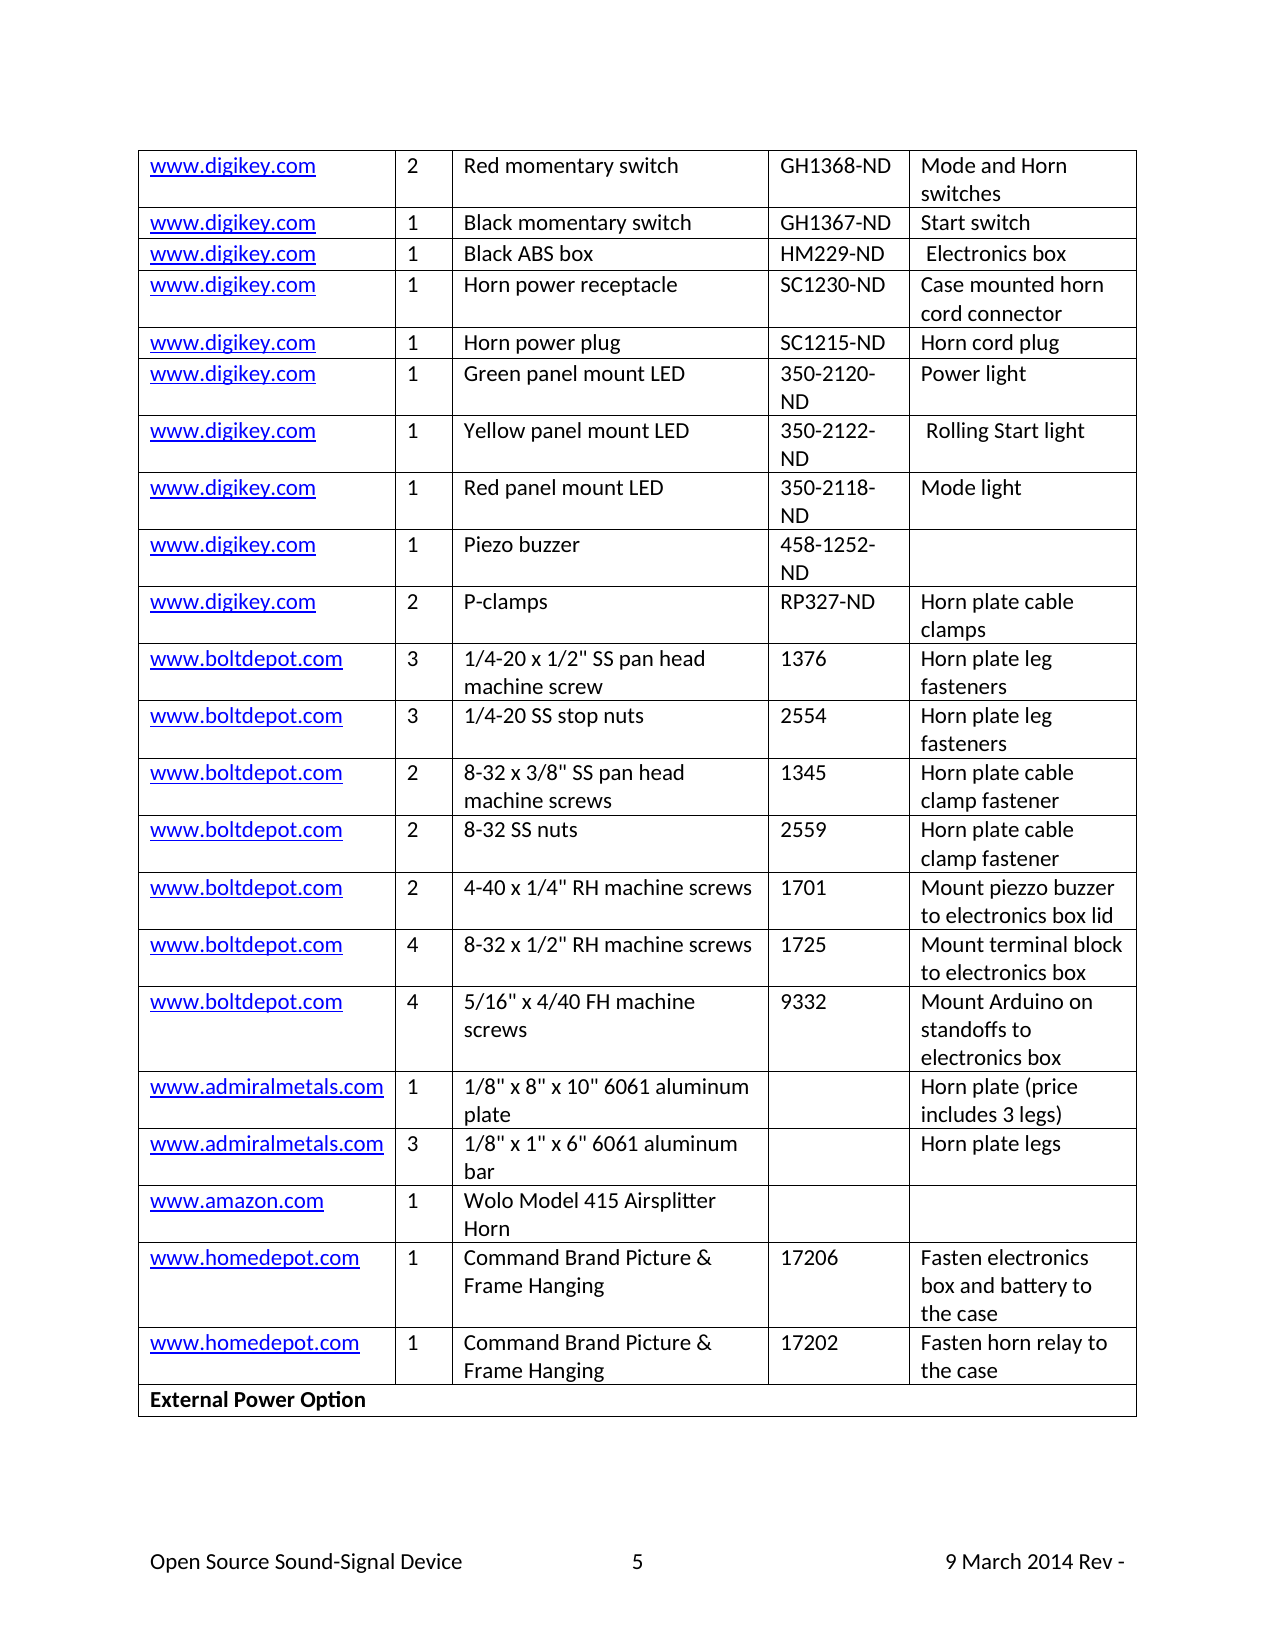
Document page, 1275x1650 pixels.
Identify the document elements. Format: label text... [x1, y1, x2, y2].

table_cell www.boltdepot.com [139, 701, 395, 757]
table_cell 4 [396, 930, 452, 986]
table_cell 8-32 x 3/8" SS pan head machine screws [453, 759, 768, 814]
table_cell Horn plate leg fasteners [910, 644, 1136, 700]
table_cell Horn plate legs [910, 1129, 1136, 1185]
table_cell 1376 [769, 644, 909, 700]
table_cell 1 [396, 1243, 452, 1327]
table_cell 1 [396, 359, 452, 415]
table_cell 5/16" x 4/40 FH machine screws [453, 987, 768, 1071]
table_cell 17202 [769, 1328, 909, 1384]
table_cell [910, 1186, 1136, 1242]
table_cell www.boltdepot.com [139, 873, 395, 929]
table_cell www.admiralmetals.com [139, 1129, 395, 1185]
table_cell www.homedepot.com [139, 1243, 395, 1327]
table_cell Horn cord plug [910, 328, 1136, 358]
table_cell 350-2118-ND [769, 473, 909, 529]
table_cell Mount terminal block to electronics box [910, 930, 1136, 986]
table_cell Piezo buzzer [453, 530, 768, 586]
table_cell 1/4-20 x 1/2" SS pan head machine screw [453, 644, 768, 700]
table_cell www.digikey.com [139, 271, 395, 327]
table_cell 3 [396, 1129, 452, 1185]
table_cell 2 [396, 587, 452, 643]
table_cell 1 [396, 208, 452, 238]
table_cell 2 [396, 151, 452, 207]
table_cell www.digikey.com [139, 328, 395, 358]
table_cell [769, 1129, 909, 1185]
table_cell Horn plate cable clamp fastener [910, 759, 1136, 814]
table_cell 350-2120-ND [769, 359, 909, 415]
table_cell 4-40 x 1/4" RH machine screws [453, 873, 768, 929]
table_cell Horn plate cable clamp fastener [910, 816, 1136, 872]
table_cell 1/8" x 8" x 10" 6061 aluminum plate [453, 1072, 768, 1128]
table_cell www.boltdepot.com [139, 930, 395, 986]
table_cell 350-2122-ND [769, 416, 909, 472]
table_cell Wolo Model 415 Airsplitter Horn [453, 1186, 768, 1242]
table_cell 2559 [769, 816, 909, 872]
table_cell External Power Option [139, 1385, 1136, 1416]
table_cell 458-1252-ND [769, 530, 909, 586]
table_cell 8-32 SS nuts [453, 816, 768, 872]
table_cell www.boltdepot.com [139, 987, 395, 1071]
table_cell [910, 530, 1136, 586]
table_cell Fasten horn relay to the case [910, 1328, 1136, 1384]
table_cell Black momentary switch [453, 208, 768, 238]
table_cell Rolling Start light [910, 416, 1136, 472]
table_cell www.homedepot.com [139, 1328, 395, 1384]
table_cell GH1367-ND [769, 208, 909, 238]
table_cell www.digikey.com [139, 473, 395, 529]
table_cell 3 [396, 644, 452, 700]
table_cell SC1215-ND [769, 328, 909, 358]
table_cell Mount piezzo buzzer to electronics box lid [910, 873, 1136, 929]
table_cell www.boltdepot.com [139, 644, 395, 700]
table_cell GH1368-ND [769, 151, 909, 207]
table_cell Horn plate (price includes 3 legs) [910, 1072, 1136, 1128]
table_cell 1725 [769, 930, 909, 986]
table_cell Mode light [910, 473, 1136, 529]
table_cell Case mounted horn cord connector [910, 271, 1136, 327]
table_cell 1 [396, 530, 452, 586]
table_cell 1 [396, 1328, 452, 1384]
table_cell www.digikey.com [139, 208, 395, 238]
table_cell 1701 [769, 873, 909, 929]
table_cell 2 [396, 816, 452, 872]
table_cell 1345 [769, 759, 909, 814]
table_cell www.digikey.com [139, 416, 395, 472]
table_cell Start switch [910, 208, 1136, 238]
table_cell 1 [396, 473, 452, 529]
table_cell Horn power receptacle [453, 271, 768, 327]
table_cell SC1230-ND [769, 271, 909, 327]
table_cell Red momentary switch [453, 151, 768, 207]
table_cell RP327-ND [769, 587, 909, 643]
table_cell Command Brand Picture & Frame Hanging [453, 1328, 768, 1384]
table_cell 2 [396, 759, 452, 814]
table_cell www.digikey.com [139, 530, 395, 586]
table_cell 1 [396, 1186, 452, 1242]
table_cell 1 [396, 1072, 452, 1128]
table_cell 1 [396, 271, 452, 327]
table_cell 2554 [769, 701, 909, 757]
table_cell www.amazon.com [139, 1186, 395, 1242]
table_cell www.admiralmetals.com [139, 1072, 395, 1128]
table_cell www.boltdepot.com [139, 816, 395, 872]
table_cell 4 [396, 987, 452, 1071]
table_cell Mount Arduino on standoffs to electronics box [910, 987, 1136, 1071]
table_cell 1/8" x 1" x 6" 6061 aluminum bar [453, 1129, 768, 1185]
table_cell Green panel mount LED [453, 359, 768, 415]
table_cell www.digikey.com [139, 587, 395, 643]
table_cell [769, 1186, 909, 1242]
table_cell www.digikey.com [139, 359, 395, 415]
table_cell P-clamps [453, 587, 768, 643]
table_cell Horn power plug [453, 328, 768, 358]
table_cell Command Brand Picture & Frame Hanging [453, 1243, 768, 1327]
table_cell 2 [396, 873, 452, 929]
table_cell Horn plate cable clamps [910, 587, 1136, 643]
table_cell 1 [396, 416, 452, 472]
table_cell www.boltdepot.com [139, 759, 395, 814]
table_cell 3 [396, 701, 452, 757]
table_cell [769, 1072, 909, 1128]
table_cell 9332 [769, 987, 909, 1071]
table_cell Yellow panel mount LED [453, 416, 768, 472]
table_cell Power light [910, 359, 1136, 415]
table_cell 1 [396, 328, 452, 358]
table_cell Horn plate leg fasteners [910, 701, 1136, 757]
table_cell www.digikey.com [139, 239, 395, 269]
table_cell Electronics box [910, 239, 1136, 269]
table_cell Fasten electronics box and battery to the case [910, 1243, 1136, 1327]
table_cell 8-32 x 1/2" RH machine screws [453, 930, 768, 986]
table_cell 1 [396, 239, 452, 269]
table_cell 17206 [769, 1243, 909, 1327]
table_cell Mode and Horn switches [910, 151, 1136, 207]
table_cell HM229-ND [769, 239, 909, 269]
table_cell 1/4-20 SS stop nuts [453, 701, 768, 757]
table_cell Black ABS box [453, 239, 768, 269]
table_cell www.digikey.com [139, 151, 395, 207]
table_cell Red panel mount LED [453, 473, 768, 529]
